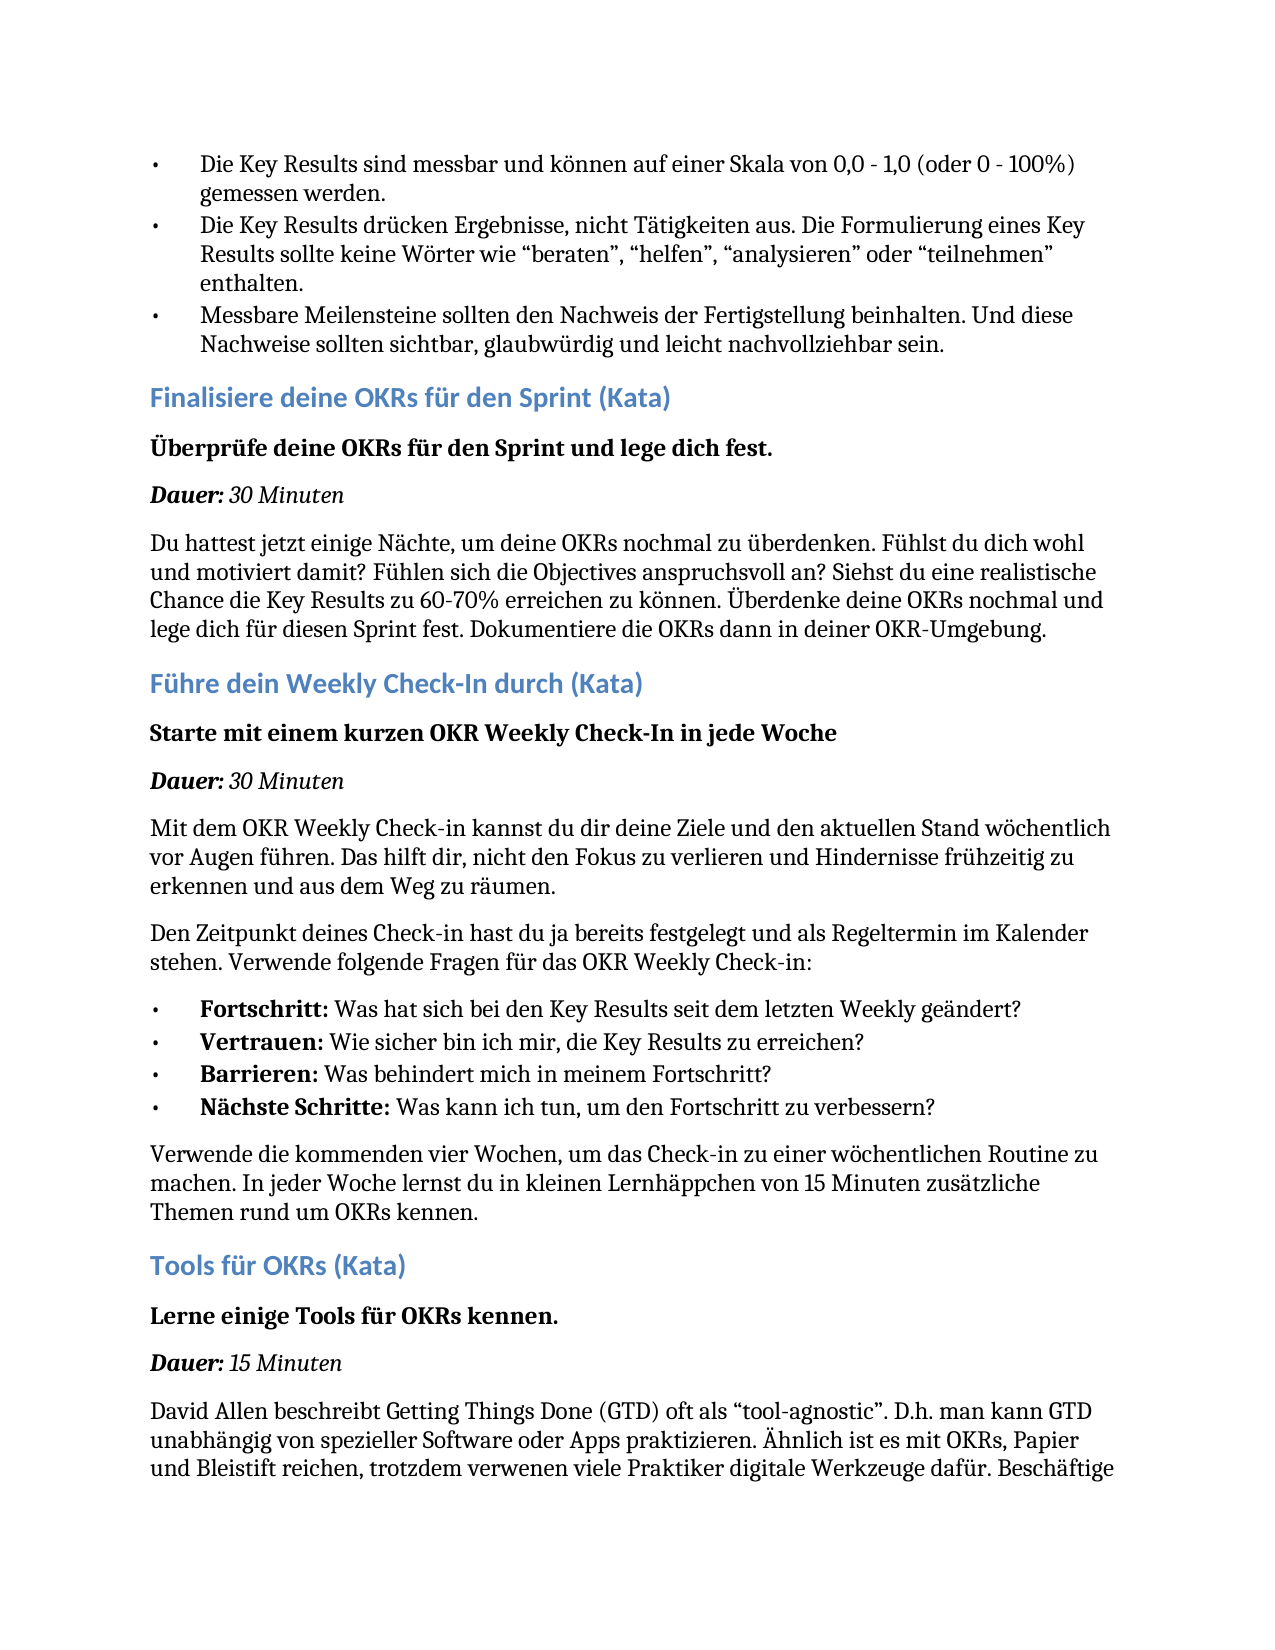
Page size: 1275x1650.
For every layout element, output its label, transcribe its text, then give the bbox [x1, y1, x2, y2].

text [150, 1397, 1125, 1483]
list Barrieren: Was behindert mich in meinem Fortschritt? [150, 1060, 1125, 1089]
subtitle Tools für OKRs (Kata) [150, 1247, 1125, 1283]
list Nächste Schritte: Was kann ich tun, um den Fortschritt zu verbessern? [150, 1093, 1125, 1122]
text Du hattest jetzt einige Nächte, um deine OKRs nochmal zu überdenken. Fühlst du dich wohl und motiviert damit? Fühlen sich die Objectives anspruchsvoll an? Siehst du eine realistische Chance die Key Results zu 60-70% erreichen zu können. Überdenke deine OKRs nochmal und lege dich für diesen Sprint fest. Dokumentiere die OKRs dann in deiner OKR-Umgebung. [150, 529, 1125, 644]
text Dauer: 30 Minuten [150, 481, 1125, 510]
text Lerne einige Tools für OKRs kennen. [150, 1302, 1125, 1331]
list Die Key Results drücken Ergebnisse, nicht Tätigkeiten aus. Die Formulierung eines Key Results sollte keine Wörter wie “beraten”, “helfen”, “analysieren” oder “teilnehmen” enthalten. [150, 211, 1125, 297]
text Dauer: 15 Minuten [150, 1349, 1125, 1378]
text Verwende die kommenden vier Wochen, um das Check-in zu einer wöchentlichen Routine zu machen. In jeder Woche lernst du in kleinen Lernhäppchen von 15 Minuten zusätzliche Themen rund um OKRs kennen. [150, 1140, 1125, 1227]
subtitle Führe dein Weekly Check-In durch (Kata) [150, 665, 1125, 700]
list Vertrauen: Wie sicher bin ich mir, die Key Results zu erreichen? [150, 1028, 1125, 1057]
text Den Zeitpunkt deines Check-in hast du ja bereits festgelegt und als Regeltermin im Kalender stehen. Verwende folgende Fragen für das OKR Weekly Check-in: [150, 919, 1125, 977]
text Mit dem OKR Weekly Check-in kannst du dir deine Ziele und den aktuellen Stand wöchentlich vor Augen führen. Das hilft dir, nicht den Fokus zu verlieren und Hindernisse frühzeitig zu erkennen und aus dem Weg zu räumen. [150, 814, 1125, 900]
text Überprüfe deine OKRs für den Sprint und lege dich fest. [150, 434, 1125, 463]
text Dauer: 30 Minuten [150, 767, 1125, 795]
subtitle Finalisiere deine OKRs für den Sprint (Kata) [150, 379, 1125, 415]
text Starte mit einem kurzen OKR Weekly Check-In in jede Woche [150, 719, 1125, 748]
list Messbare Meilensteine sollten den Nachweis der Fertigstellung beinhalten. Und diese Nachweise sollten sichtbar, glaubwürdig und leicht nachvollziehbar sein. [150, 301, 1125, 359]
list Die Key Results sind messbar und können auf einer Skala von 0,0 - 1,0 (oder 0 - 100%) gemessen werden. [150, 150, 1125, 207]
list Fortschritt: Was hat sich bei den Key Results seit dem letzten Weekly geändert? [150, 995, 1125, 1024]
